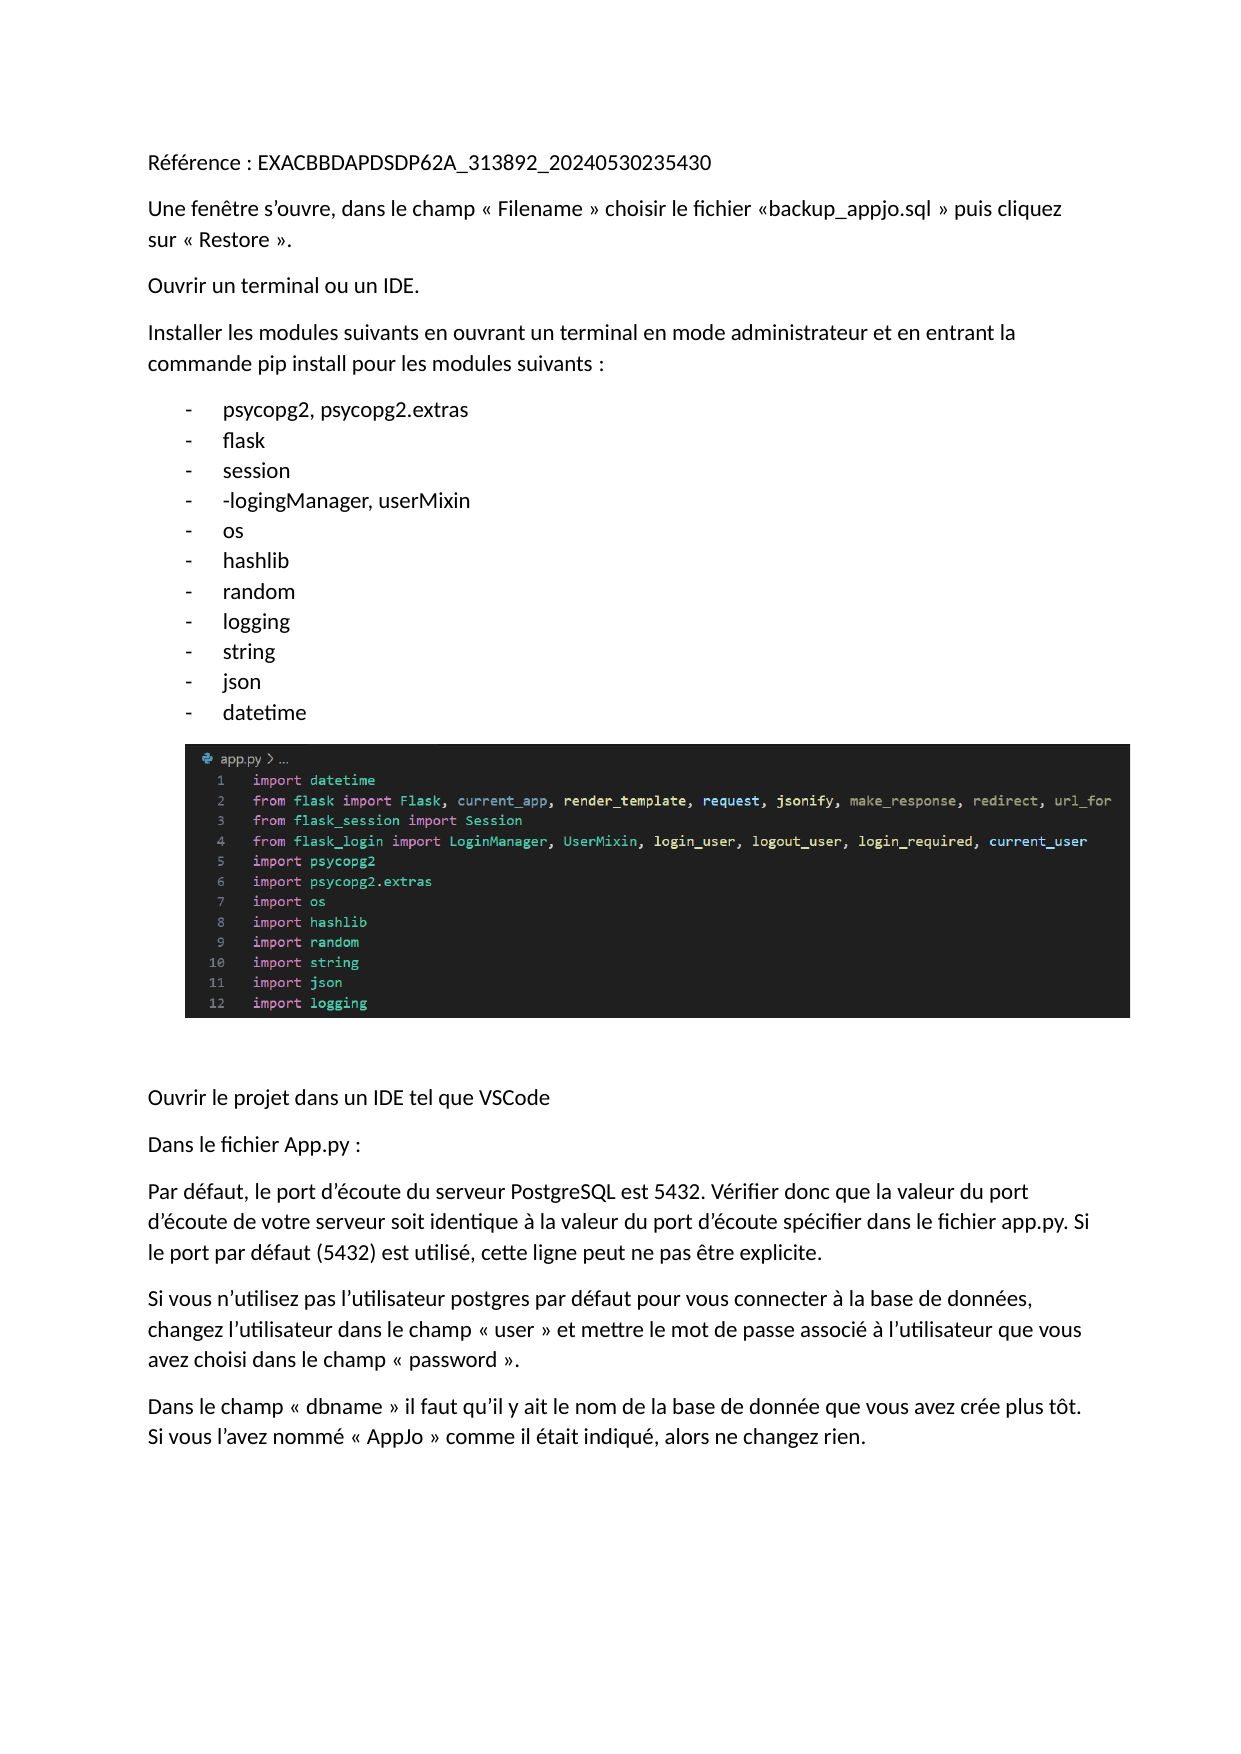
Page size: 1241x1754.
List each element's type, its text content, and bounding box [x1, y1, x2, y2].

picture [185, 744, 1130, 1018]
text Référence : EXACBBDAPDSDP62A_313892_20240530235430 [148, 148, 1093, 176]
list hashlib [185, 547, 1093, 574]
list json [185, 667, 1093, 695]
text Une fenêtre s’ouvre, dans le champ « Filename » choisir le fichier «backup_appjo.sql » puis cliquez sur « Restore ». [148, 194, 1093, 253]
list flask [185, 426, 1093, 454]
list random [185, 577, 1093, 605]
list logging [185, 607, 1093, 635]
text Par défaut, le port d’écoute du serveur PostgreSQL est 5432. Vérifier donc que la valeur du port d’écoute de votre serveur soit identique à la valeur du port d’écoute spécifier dans le fichier app.py. Si le port par défaut (5432) est utilisé, cette ligne peut ne pas être explicite. [148, 1177, 1093, 1266]
text Si vous n’utilisez pas l’utilisateur postgres par défaut pour vous connecter à la base de données, changez l’utilisateur dans le champ « user » et mettre le mot de passe associé à l’utilisateur que vous avez choisi dans le champ « password ». [148, 1284, 1093, 1373]
list -logingManager, userMixin [185, 486, 1093, 514]
list datetime [185, 698, 1093, 726]
list os [185, 516, 1093, 544]
text Dans le champ « dbname » il faut qu’il y ait le nom de la base de donnée que vous avez crée plus tôt. Si vous l’avez nommé « AppJo » comme il était indiqué, alors ne changez rien. [148, 1392, 1093, 1450]
text Ouvrir le projet dans un IDE tel que VSCode [148, 1083, 1093, 1111]
list session [185, 456, 1093, 484]
list psycopg2, psycopg2.extras [185, 396, 1093, 423]
text Installer les modules suivants en ouvrant un terminal en mode administrateur et en entrant la commande pip install pour les modules suivants : [148, 318, 1093, 377]
text Ouvrir un terminal ou un IDE. [148, 272, 1093, 299]
list string [185, 637, 1093, 665]
text Dans le fichier App.py : [148, 1130, 1093, 1158]
